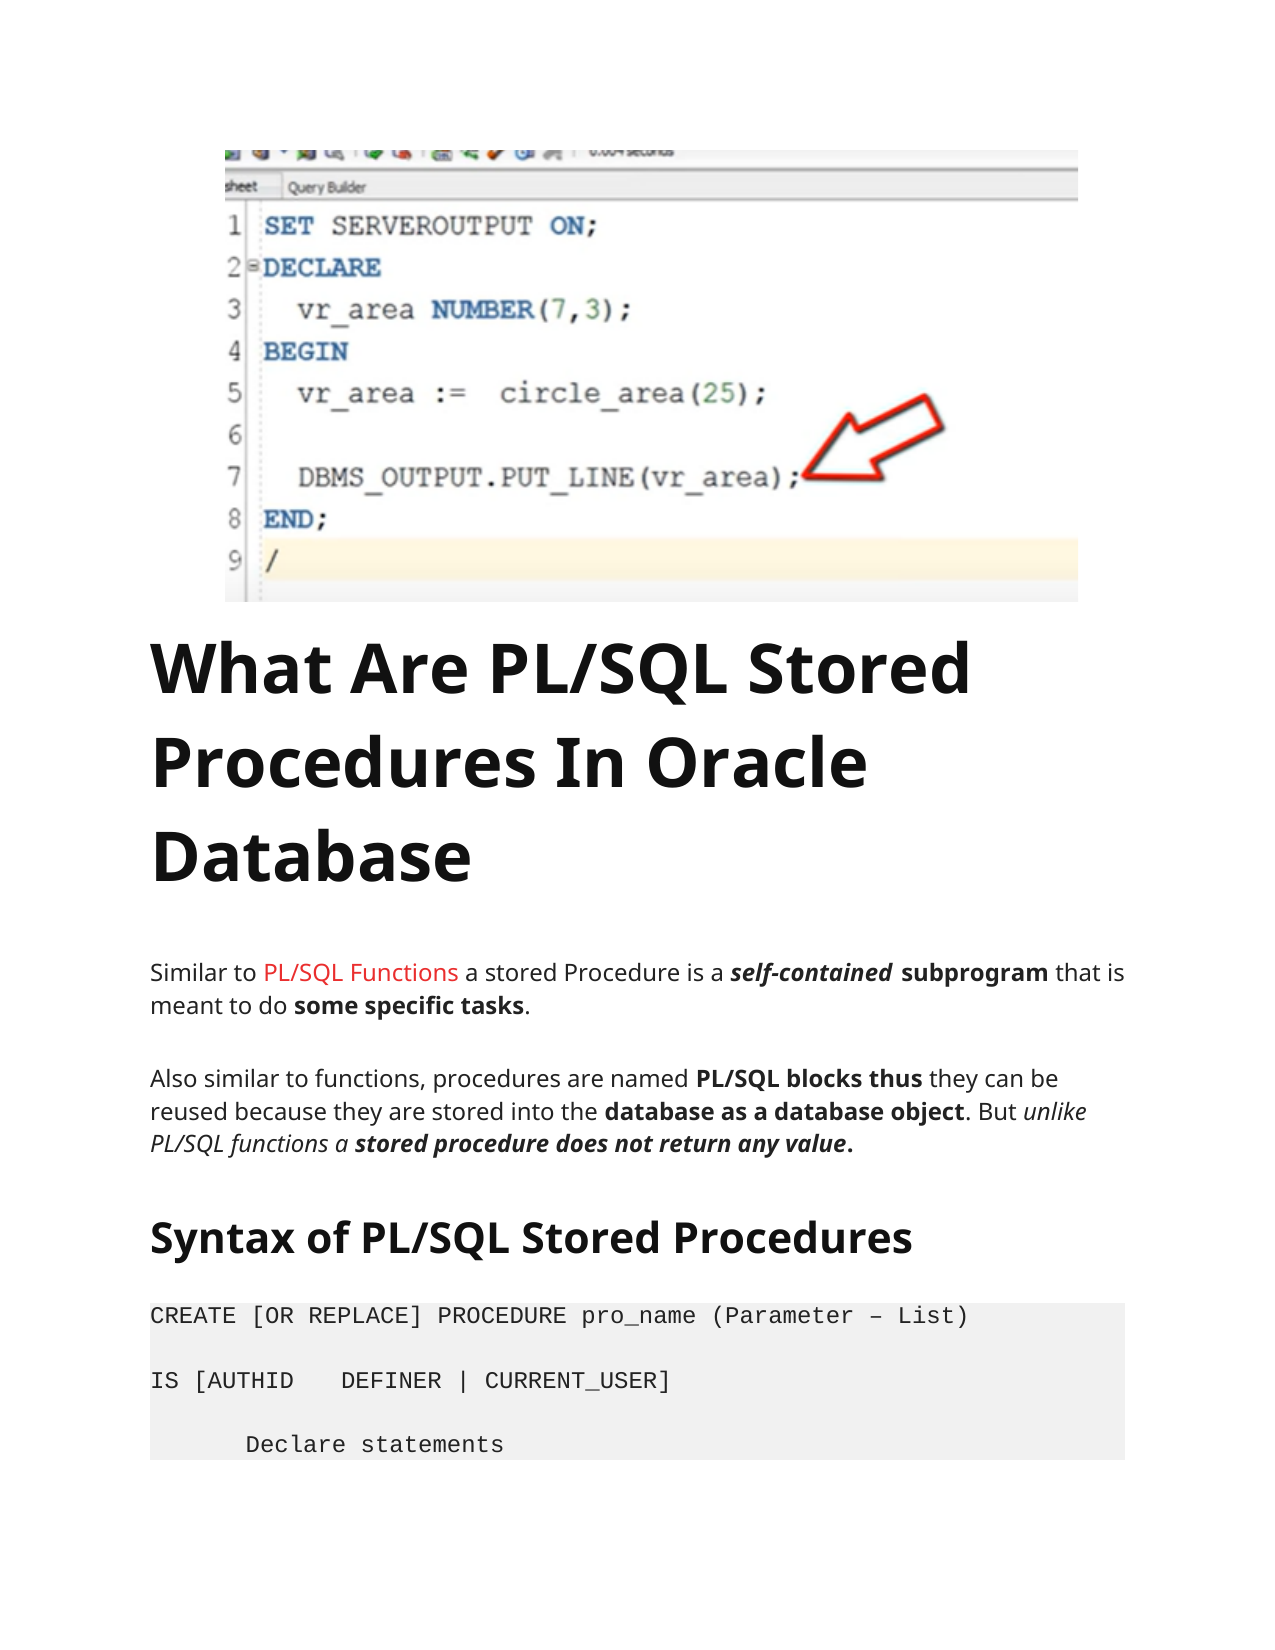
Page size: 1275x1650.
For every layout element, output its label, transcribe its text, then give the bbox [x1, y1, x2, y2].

text CREATE [OR REPLACE] PROCEDURE pro_name (Parameter – List) [150, 1303, 1125, 1331]
subtitle What Are PL/SQL Stored Procedures In Oracle Database [150, 620, 1125, 901]
text Syntax of PL/SQL Stored Procedures [150, 1207, 1125, 1266]
text IS [AUTHID DEFINER | CURRENT_USER] [150, 1368, 1125, 1395]
text Similar to PL/SQL Functions a stored Procedure is a self-contained subprogram that is meant to do some specific tasks. [150, 956, 1125, 1021]
text Also similar to functions, procedures are named PL/SQL blocks thus they can be reused because they are stored into the database as a database object. But unlike PL/SQL functions a stored procedure does not return any value. [150, 1062, 1125, 1160]
picture [225, 150, 1079, 602]
text Declare statements [150, 1433, 1125, 1460]
